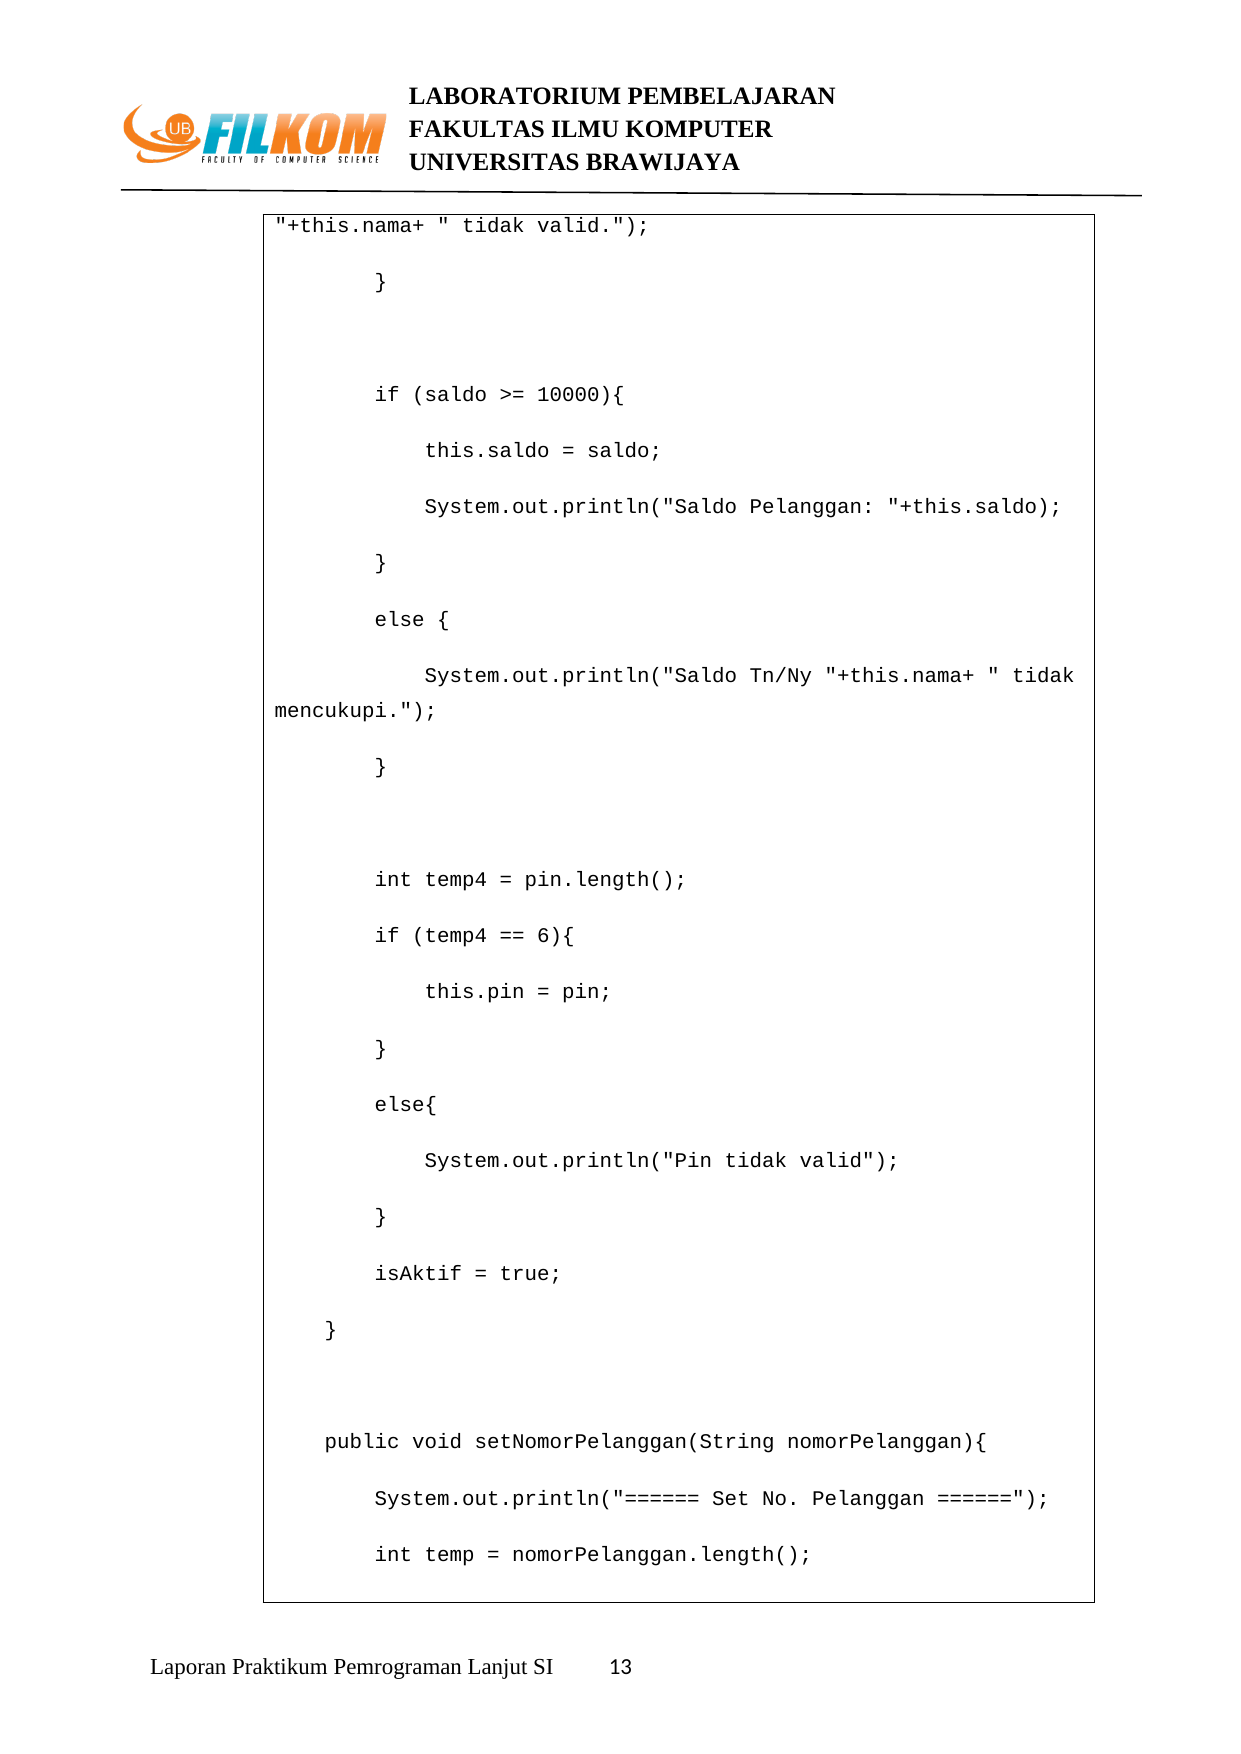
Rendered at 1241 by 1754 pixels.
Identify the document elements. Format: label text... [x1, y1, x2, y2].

picture [123, 104, 387, 163]
